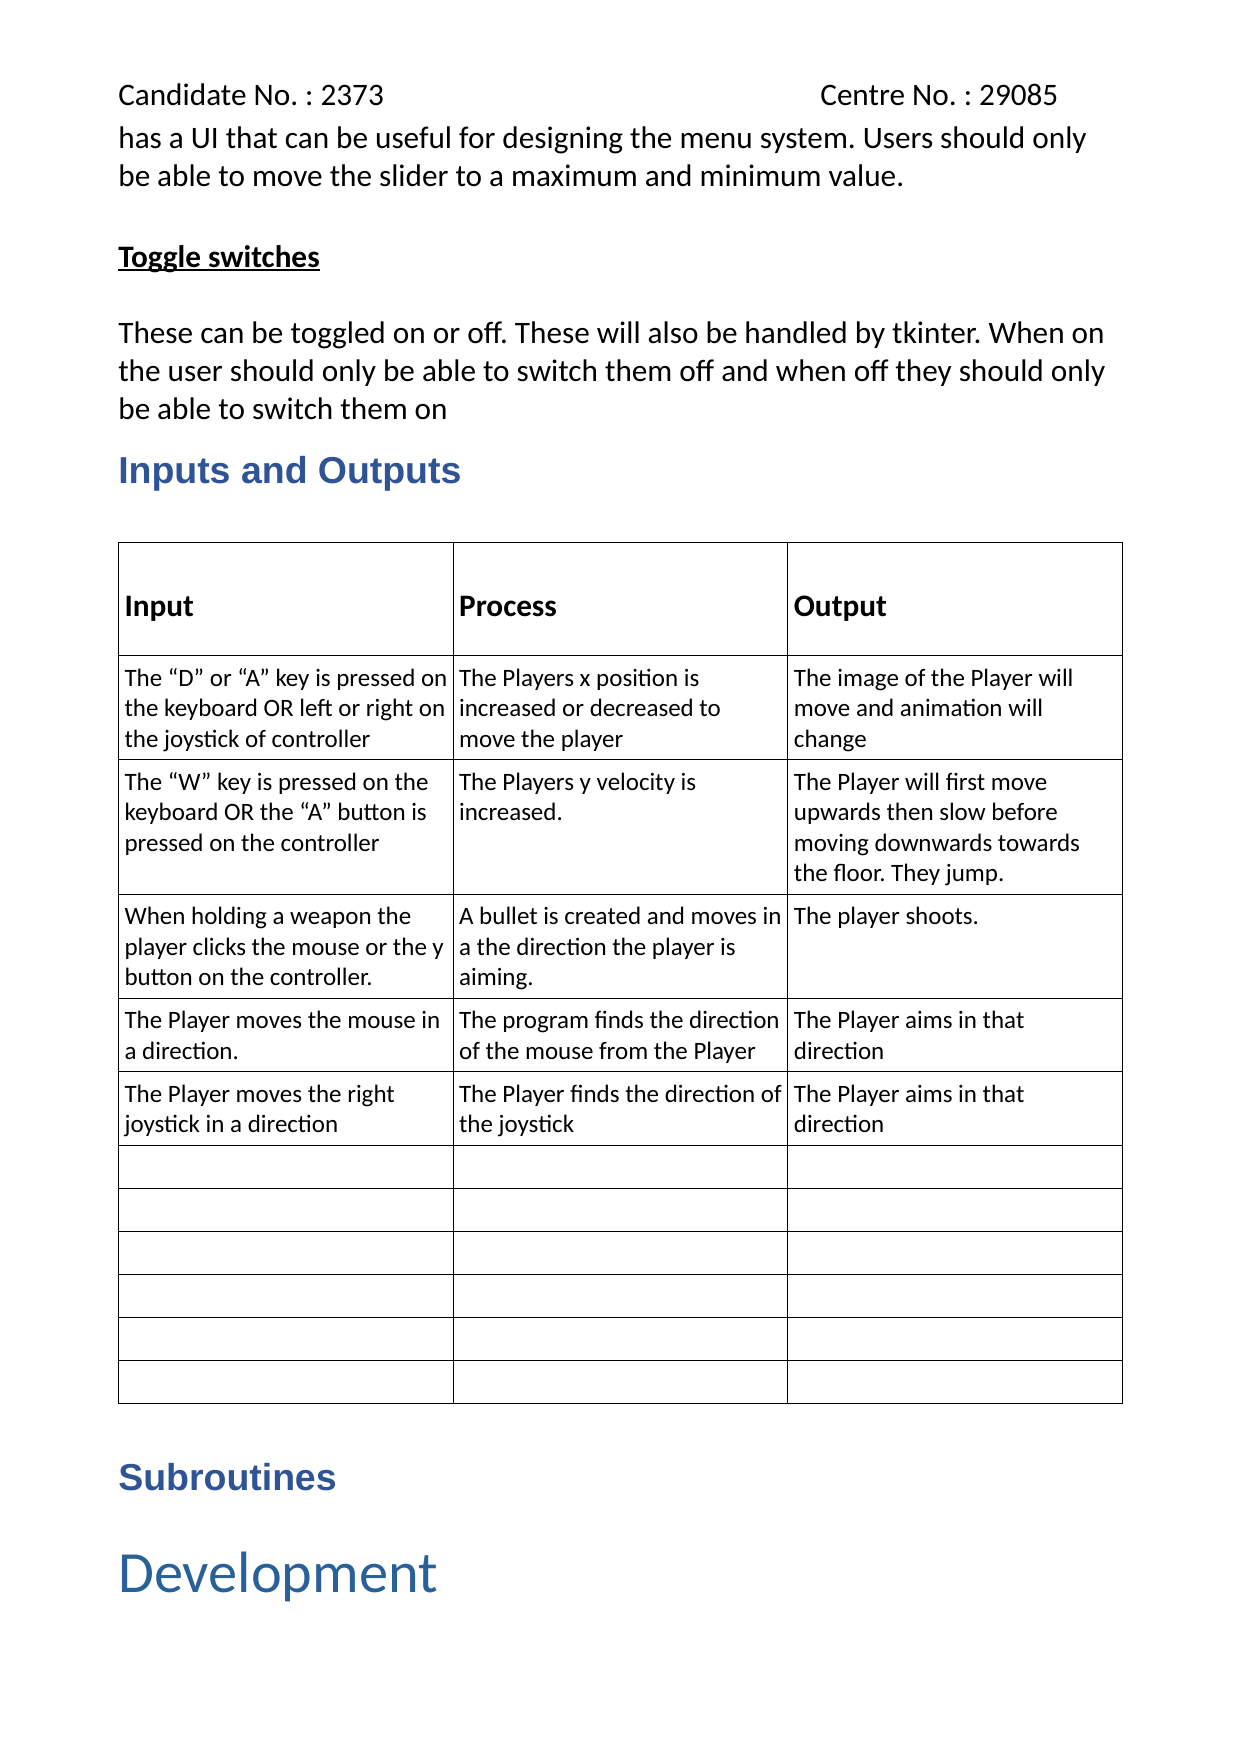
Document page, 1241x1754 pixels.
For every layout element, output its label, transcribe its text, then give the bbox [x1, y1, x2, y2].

table_cell [119, 1189, 453, 1231]
table_cell [119, 1275, 453, 1317]
table_cell [119, 1318, 453, 1360]
table_cell [788, 1232, 1122, 1274]
table_cell A bullet is created and moves in a the direction the player is aiming. [454, 895, 787, 998]
table_cell The Player finds the direction of the joystick [454, 1072, 787, 1145]
table_cell [454, 1146, 787, 1188]
text These can be toggled on or off. These will also be handled by tkinter. When on the user should only be able to switch them off and when off they should only be able to switch them on [118, 313, 1122, 427]
table_cell [788, 1189, 1122, 1231]
table_cell The Players x position is increased or decreased to move the player [454, 656, 787, 759]
table_cell [454, 1189, 787, 1231]
table_cell [119, 1146, 453, 1188]
table_header Process [454, 543, 787, 655]
table_cell The Players y velocity is increased. [454, 760, 787, 894]
table_cell [119, 1232, 453, 1274]
table_cell The “W” key is pressed on the keyboard OR the “A” button is pressed on the controller [119, 760, 453, 894]
table_cell The image of the Player will move and animation will change [788, 656, 1122, 759]
table_cell The player shoots. [788, 895, 1122, 998]
table_cell The program finds the direction of the mouse from the Player [454, 999, 787, 1071]
subtitle Subroutines [118, 1455, 1122, 1498]
table_cell [788, 1146, 1122, 1188]
table_cell The “D” or “A” key is pressed on the keyboard OR left or right on the joystick of controller [119, 656, 453, 759]
table_cell The Player aims in that direction [788, 999, 1122, 1071]
table_cell [788, 1318, 1122, 1360]
table_cell [119, 1361, 453, 1403]
table_header Input [119, 543, 453, 655]
table_cell [454, 1361, 787, 1403]
table_cell [454, 1232, 787, 1274]
table_cell The Player aims in that direction [788, 1072, 1122, 1145]
table_cell When holding a weapon the player clicks the mouse or the y button on the controller. [119, 895, 453, 998]
text Development [118, 1536, 1122, 1607]
table_cell [788, 1275, 1122, 1317]
subtitle Inputs and Outputs [118, 448, 1122, 491]
table_cell [788, 1361, 1122, 1403]
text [118, 118, 1122, 194]
subtitle Toggle switches [118, 237, 1122, 275]
table_cell [454, 1318, 787, 1360]
table_cell The Player moves the right joystick in a direction [119, 1072, 453, 1145]
table_cell The Player will first move upwards then slow before moving downwards towards the floor. They jump. [788, 760, 1122, 894]
table_header Output [788, 543, 1122, 655]
table_cell [454, 1275, 787, 1317]
table_cell The Player moves the mouse in a direction. [119, 999, 453, 1071]
